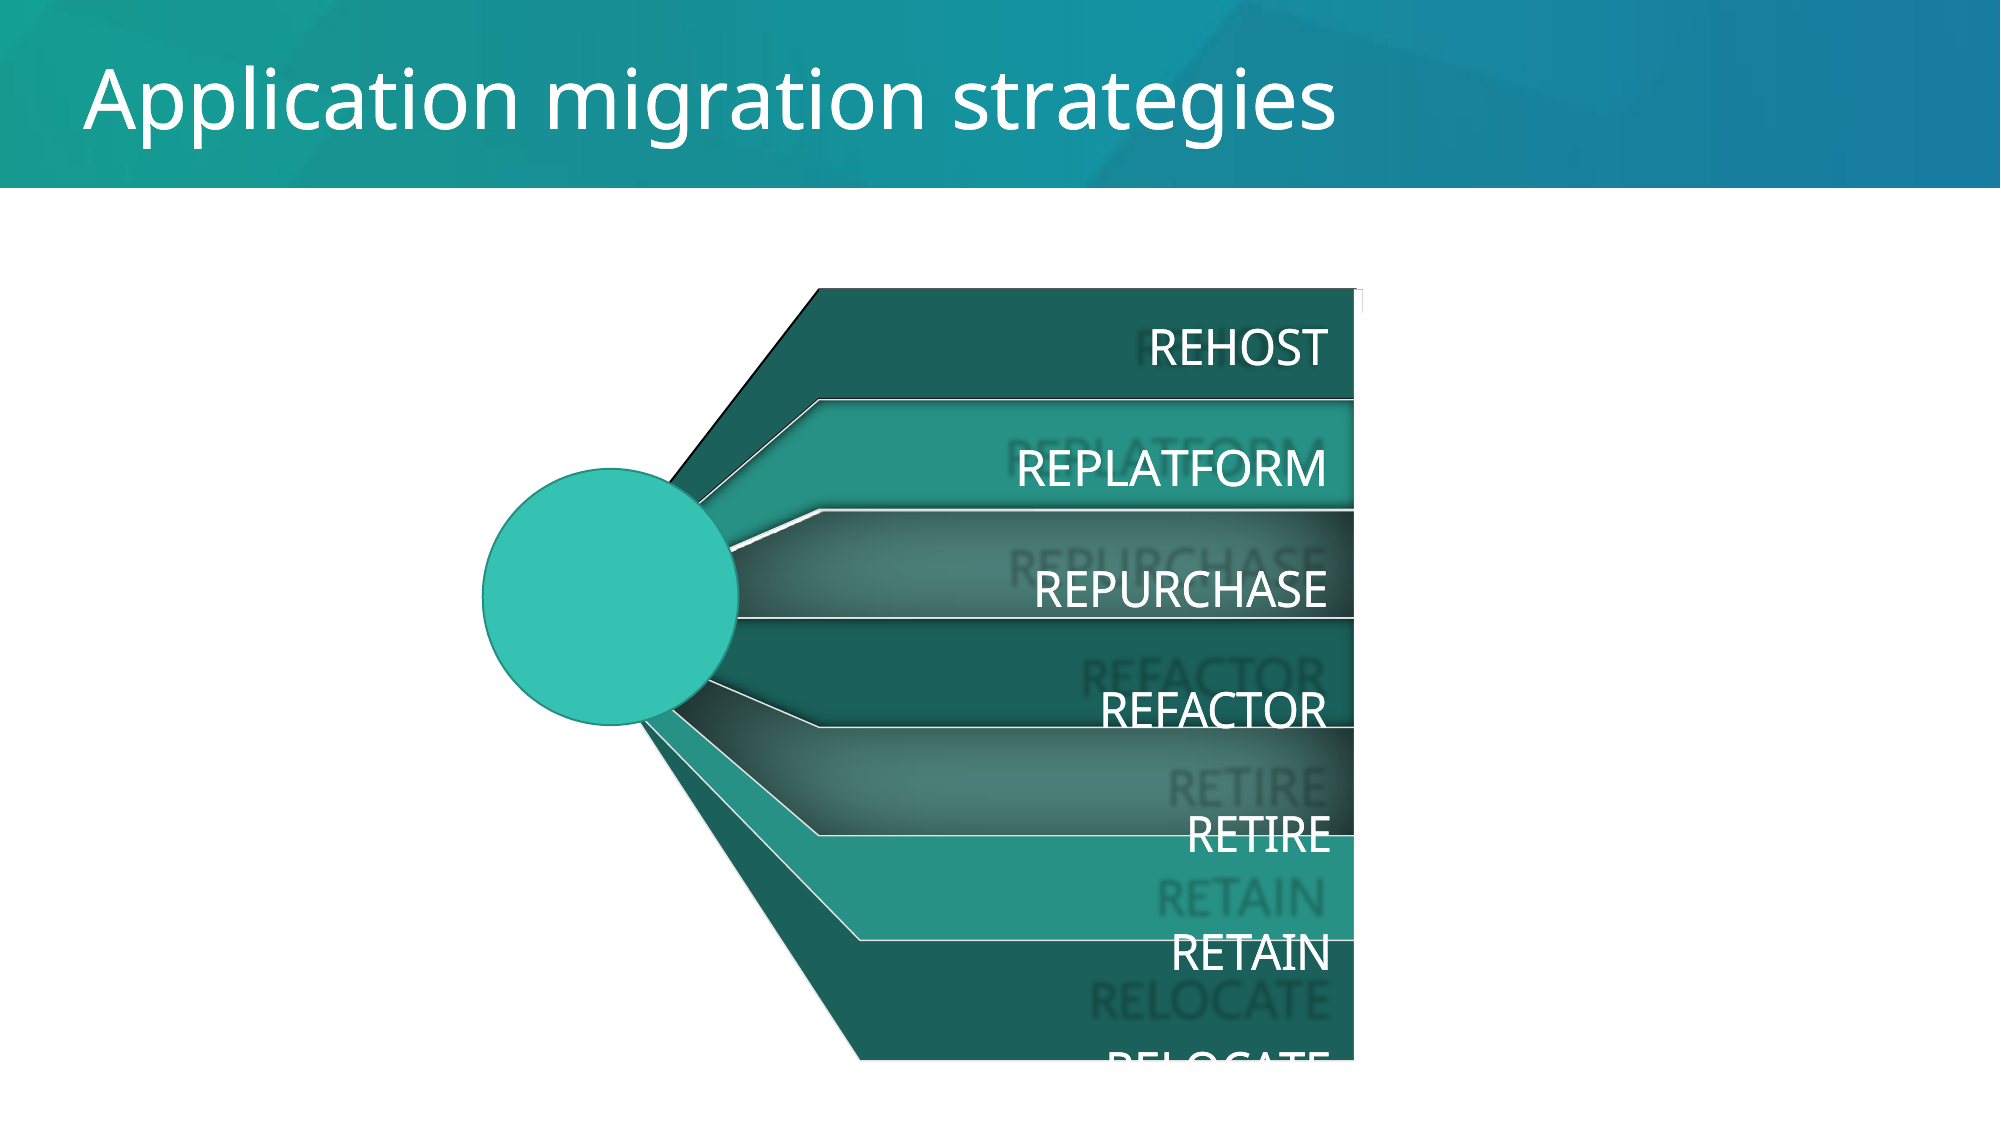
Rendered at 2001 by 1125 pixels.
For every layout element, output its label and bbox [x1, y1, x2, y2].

picture [0, 0, 2000, 188]
picture [1053, 296, 1368, 1067]
picture [1261, 949, 1271, 955]
picture [563, 718, 713, 838]
picture [1192, 1056, 1213, 1067]
picture [1315, 949, 1324, 964]
picture [564, 399, 817, 502]
picture [1262, 1058, 1268, 1067]
picture [1114, 1056, 1127, 1067]
picture [675, 313, 1353, 939]
